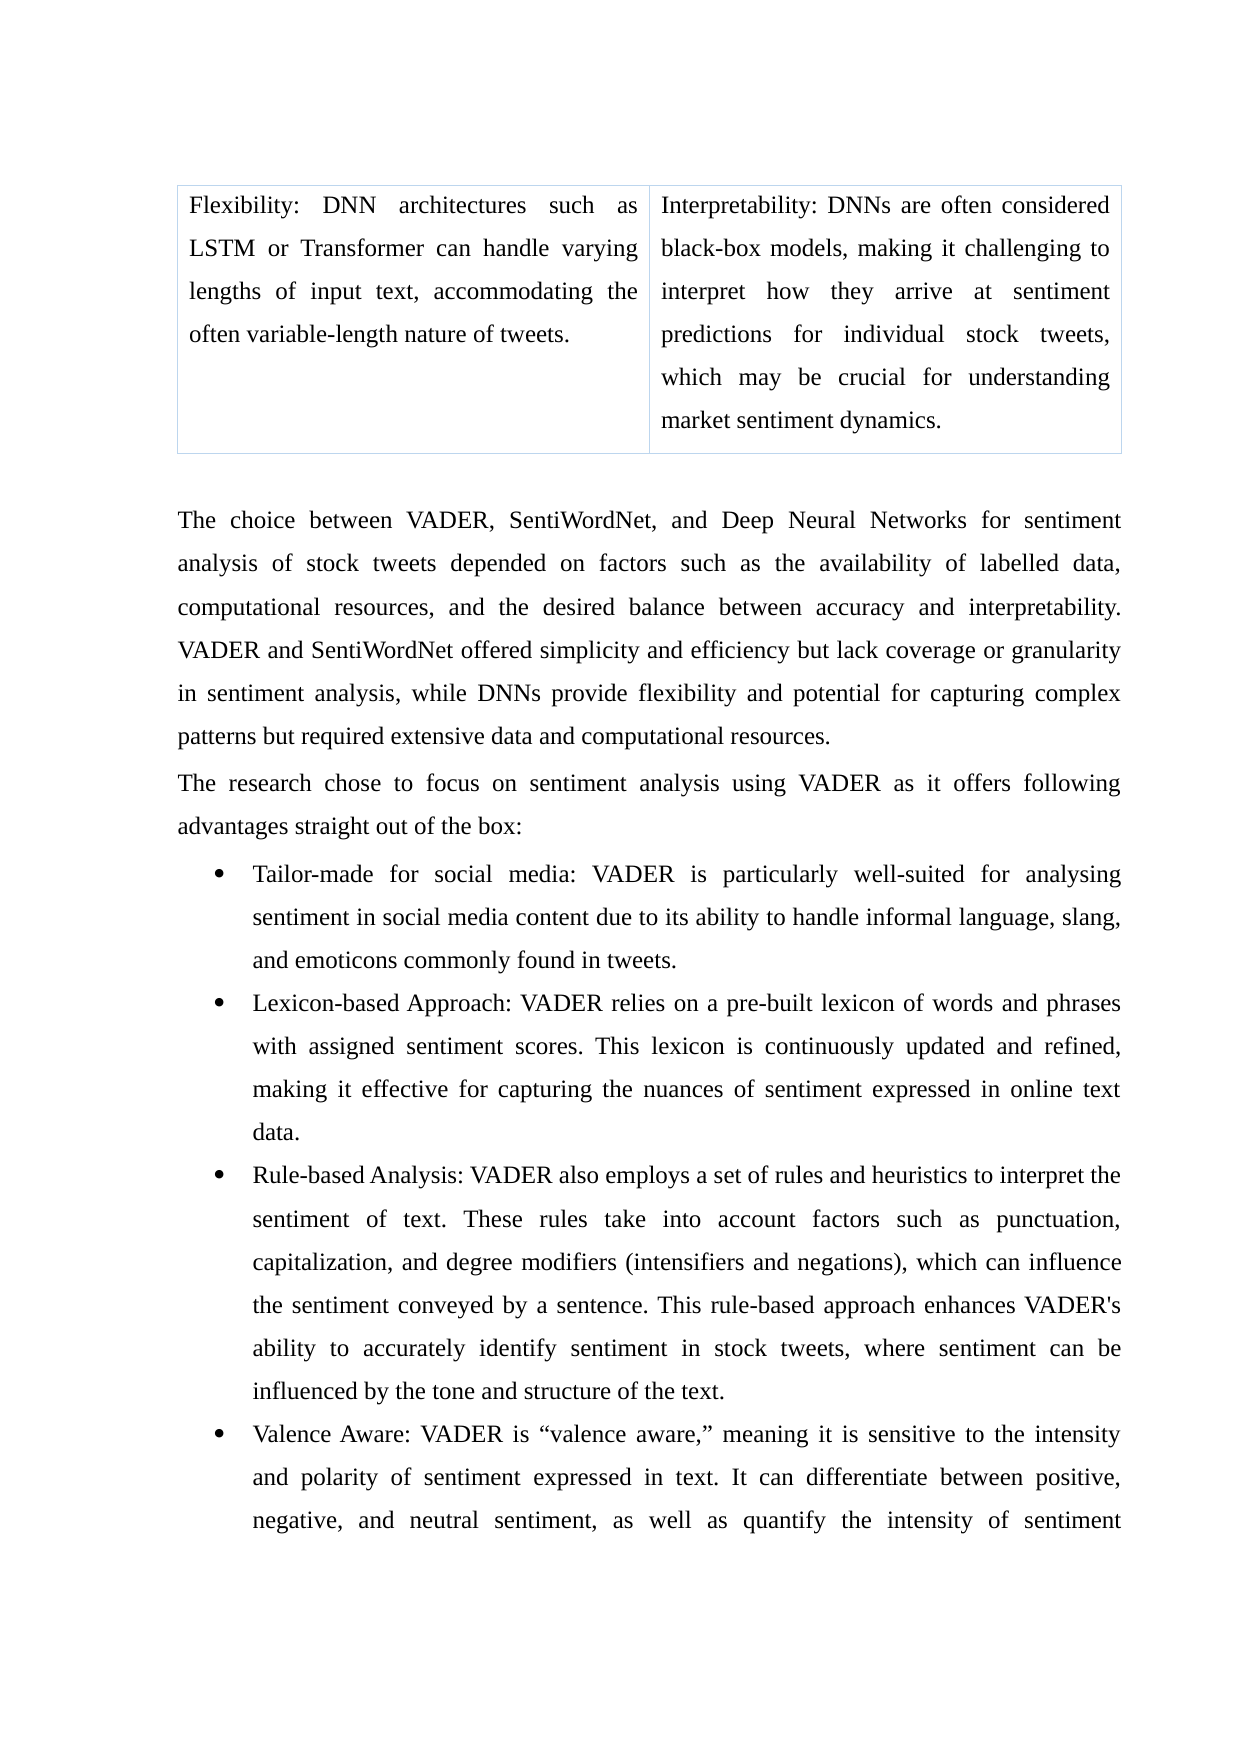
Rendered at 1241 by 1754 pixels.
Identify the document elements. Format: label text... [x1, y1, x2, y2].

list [215, 1419, 1122, 1534]
text The choice between VADER, SentiWordNet, and Deep Neural Networks for sentiment analysis of stock tweets depended on factors such as the availability of labelled data, computational resources, and the desired balance between accuracy and interpretability. VADER and SentiWordNet offered simplicity and efficiency but lack coverage or granularity in sentiment analysis, while DNNs provide flexibility and potential for capturing complex patterns but required extensive data and computational resources. [177, 505, 1122, 750]
table_cell Flexibility: DNN architectures such as LSTM or Transformer can handle varying lengths of input text, accommodating the often variable-length nature of tweets. [178, 186, 649, 453]
list Lexicon-based Approach: VADER relies on a pre-built lexicon of words and phrases with assigned sentiment scores. This lexicon is continuously updated and refined, making it effective for capturing the nuances of sentiment expressed in online text data. [215, 988, 1122, 1146]
text The research chose to focus on sentiment analysis using VADER as it offers following advantages straight out of the box: [177, 768, 1122, 840]
list Tailor-made for social media: VADER is particularly well-suited for analysing sentiment in social media content due to its ability to handle informal language, slang, and emoticons commonly found in tweets. [215, 859, 1122, 974]
list Rule-based Analysis: VADER also employs a set of rules and heuristics to interpret the sentiment of text. These rules take into account factors such as punctuation, capitalization, and degree modifiers (intensifiers and negations), which can influence the sentiment conveyed by a sentence. This rule-based approach enhances VADER's ability to accurately identify sentiment in stock tweets, where sentiment can be influenced by the tone and structure of the text. [215, 1161, 1122, 1405]
table_cell Interpretability: DNNs are often considered black-box models, making it challenging to interpret how they arrive at sentiment predictions for individual stock tweets, which may be crucial for understanding market sentiment dynamics. [650, 186, 1121, 453]
